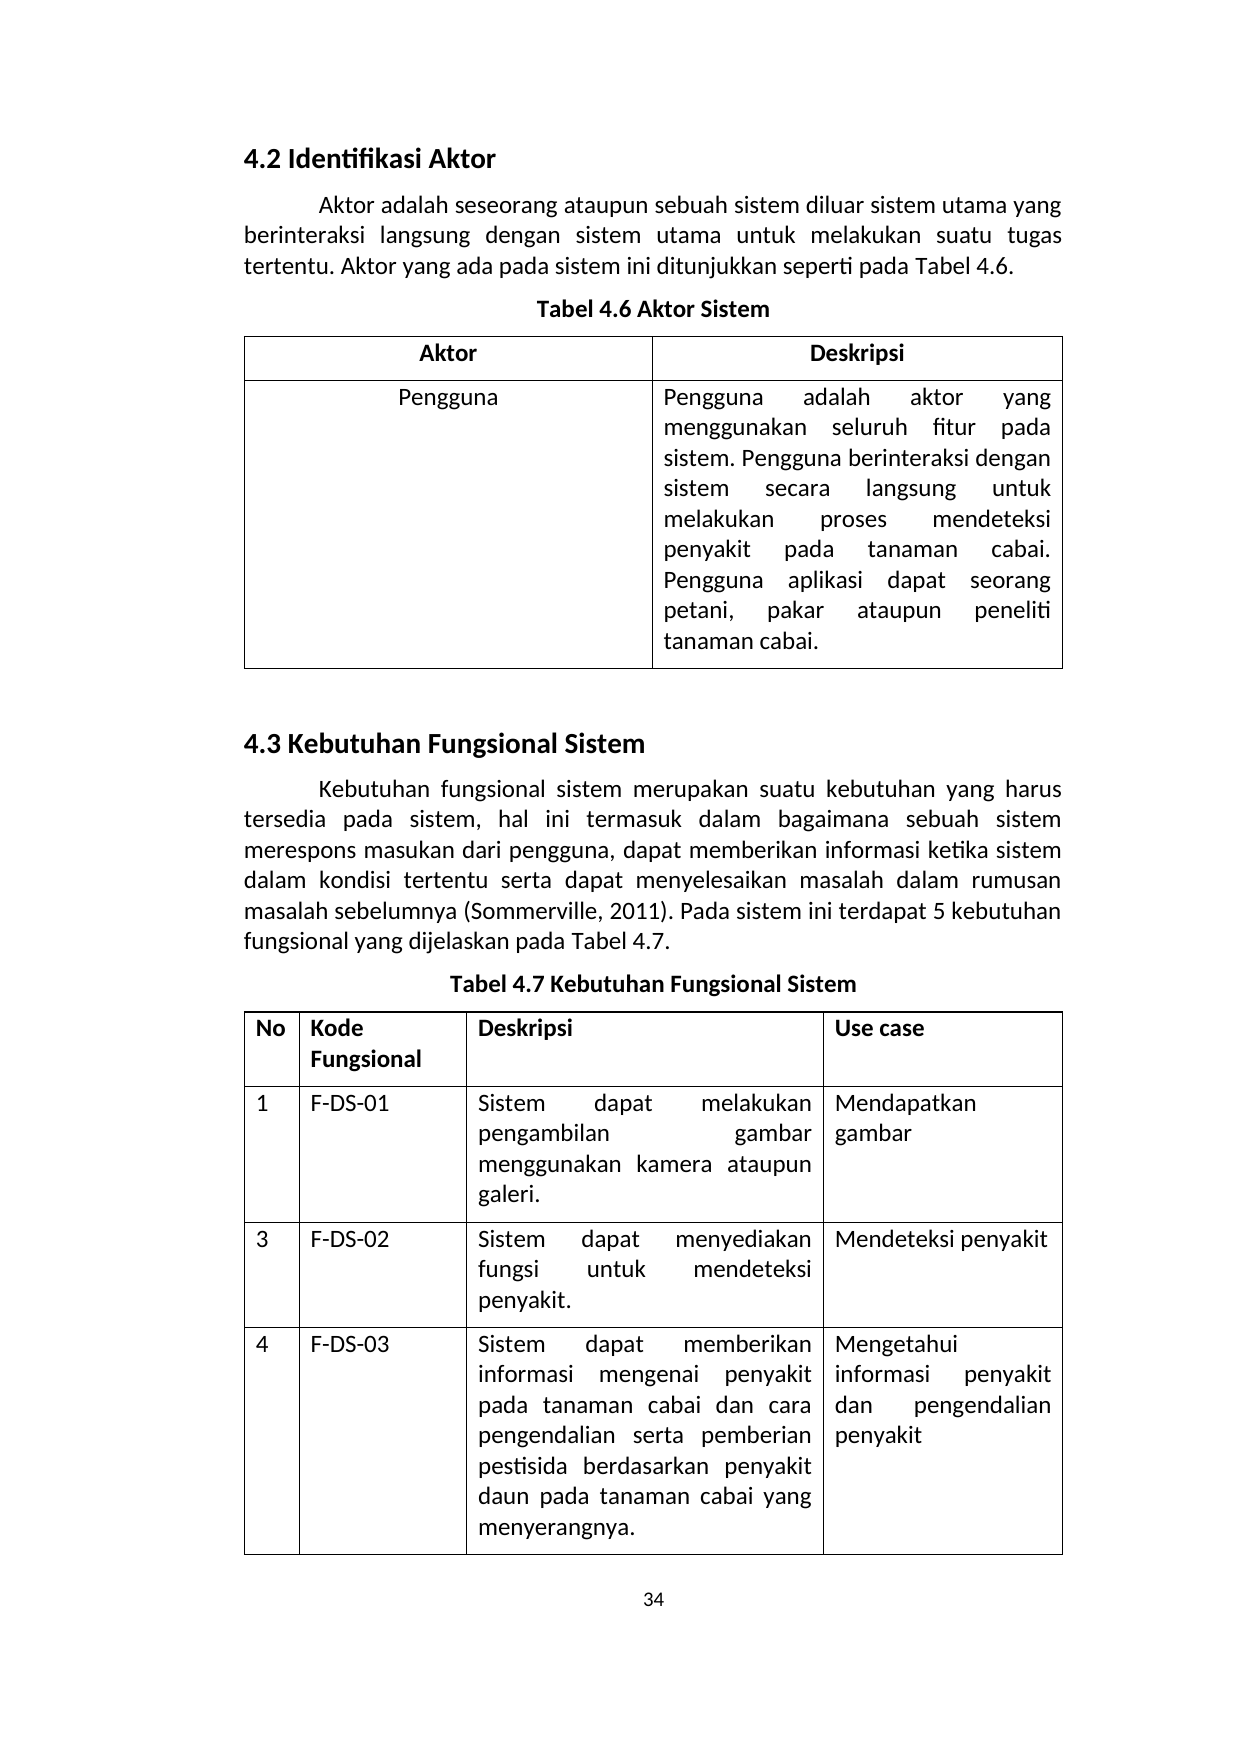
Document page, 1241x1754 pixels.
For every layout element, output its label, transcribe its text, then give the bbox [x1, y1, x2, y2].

table_cell Mengetahui informasi penyakit dan pengendalian penyakit [824, 1328, 1062, 1554]
table_cell Mendeteksi penyakit [824, 1223, 1062, 1327]
table_header No [245, 1013, 299, 1086]
subtitle Identifikasi Aktor [244, 141, 1063, 176]
table_header Aktor [245, 337, 652, 380]
table_cell Pengguna [245, 381, 652, 668]
table_cell Mendapatkan gambar [824, 1087, 1062, 1222]
subtitle Kebutuhan Fungsional Sistem [244, 725, 1063, 760]
table_cell F-DS-01 [300, 1087, 466, 1222]
table_cell Sistem dapat menyediakan fungsi untuk mendeteksi penyakit. [467, 1223, 823, 1327]
table_cell 1 [245, 1087, 299, 1222]
table_cell 4 [245, 1328, 299, 1554]
table_cell 3 [245, 1223, 299, 1327]
table_cell F-DS-03 [300, 1328, 466, 1554]
table_cell Pengguna adalah aktor yang menggunakan seluruh fitur pada sistem. Pengguna berinteraksi dengan sistem secara langsung untuk melakukan proses mendeteksi penyakit pada tanaman cabai. Pengguna aplikasi dapat seorang petani, pakar ataupun peneliti tanaman cabai. [653, 381, 1062, 668]
table_header Use case [824, 1013, 1062, 1086]
table_cell F-DS-02 [300, 1223, 466, 1327]
table_header Deskripsi [467, 1013, 823, 1086]
table_header Deskripsi [653, 337, 1062, 380]
table_cell Sistem dapat melakukan pengambilan gambar menggunakan kamera ataupun galeri. [467, 1087, 823, 1222]
table_header Kode Fungsional [300, 1013, 466, 1086]
table_cell Sistem dapat memberikan informasi mengenai penyakit pada tanaman cabai dan cara pengendalian serta pemberian pestisida berdasarkan penyakit daun pada tanaman cabai yang menyerangnya. [467, 1328, 823, 1554]
